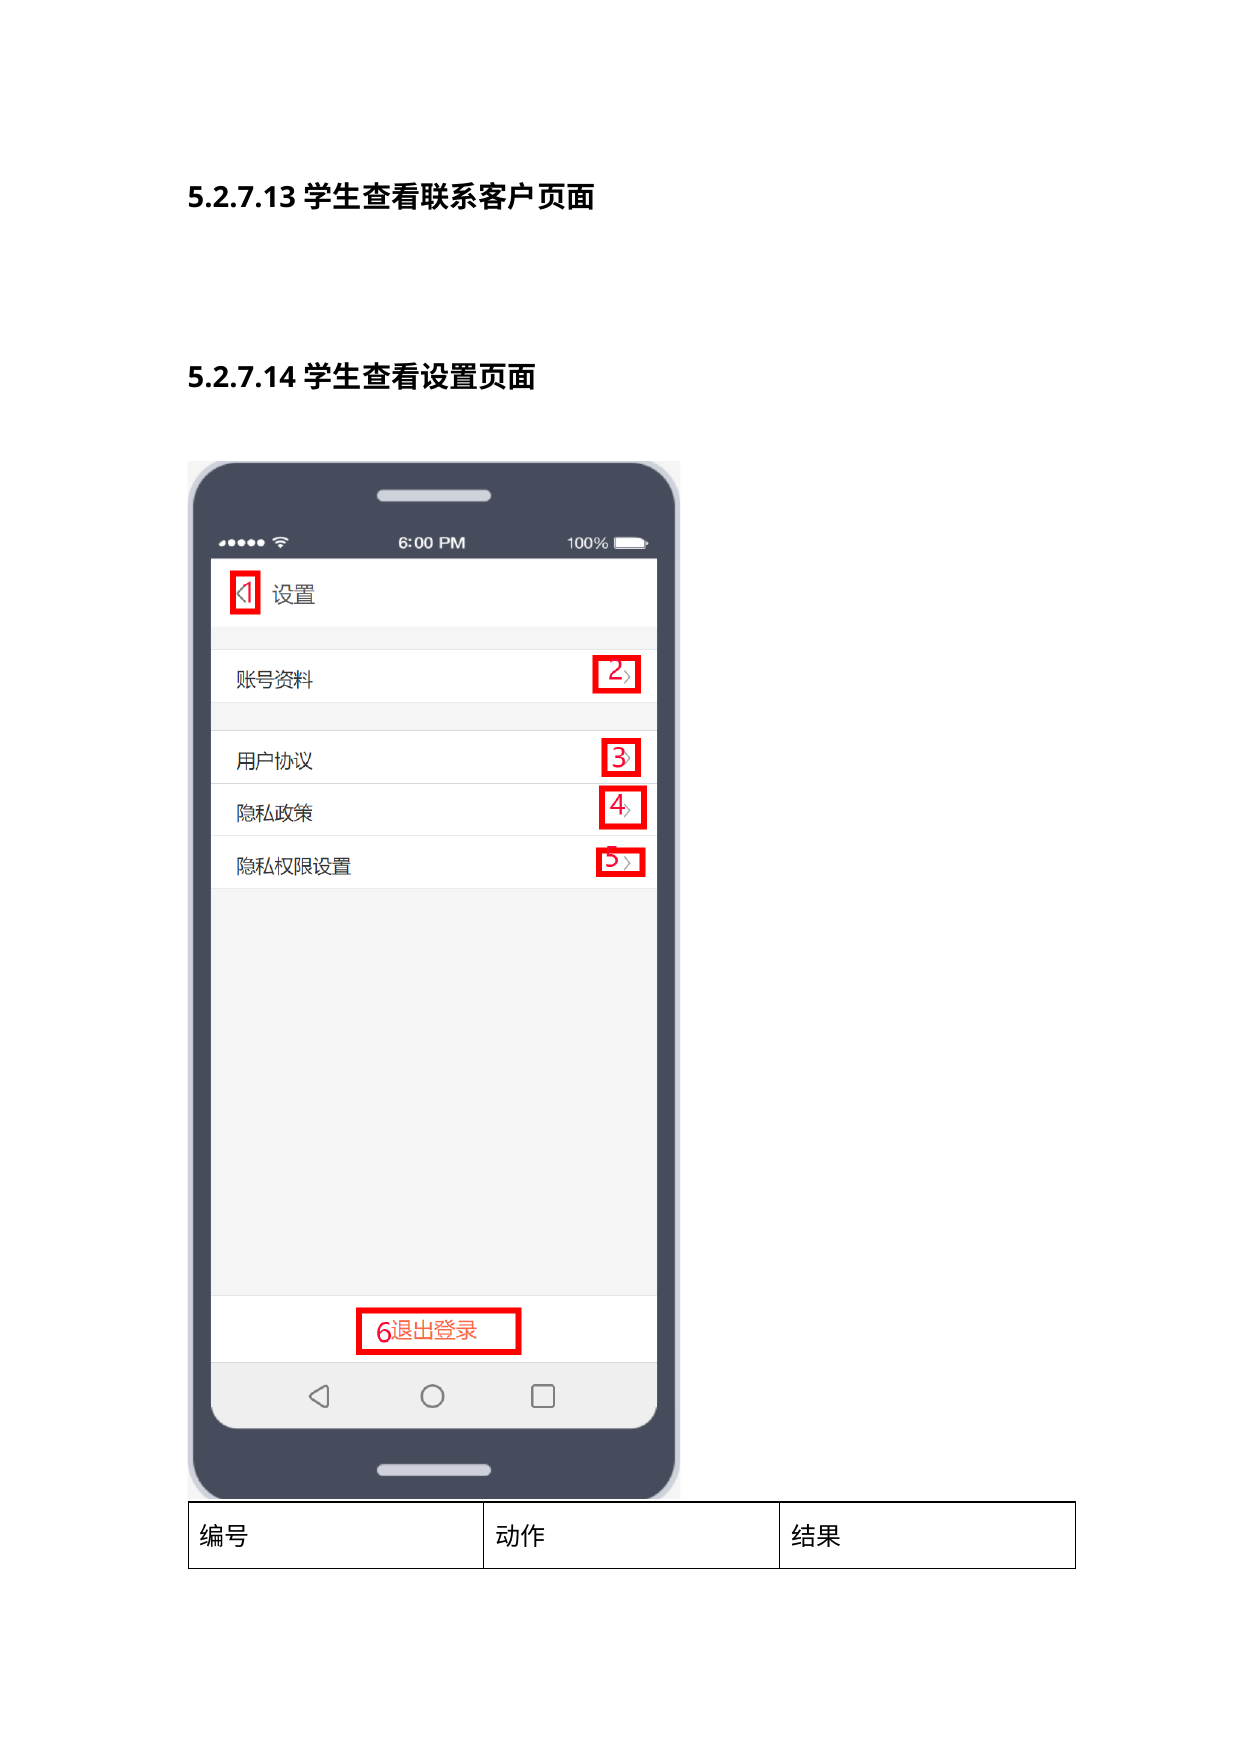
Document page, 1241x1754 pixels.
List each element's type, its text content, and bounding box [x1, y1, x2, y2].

table_header 动作 [484, 1503, 779, 1567]
subtitle 5.2.7.13 学生查看联系客户页面 [187, 162, 1053, 227]
picture [187, 461, 681, 1499]
table_header 结果 [780, 1503, 1075, 1567]
subtitle 5.2.7.14 学生查看设置页面 [187, 342, 1053, 407]
table_header 编号 [189, 1503, 483, 1567]
